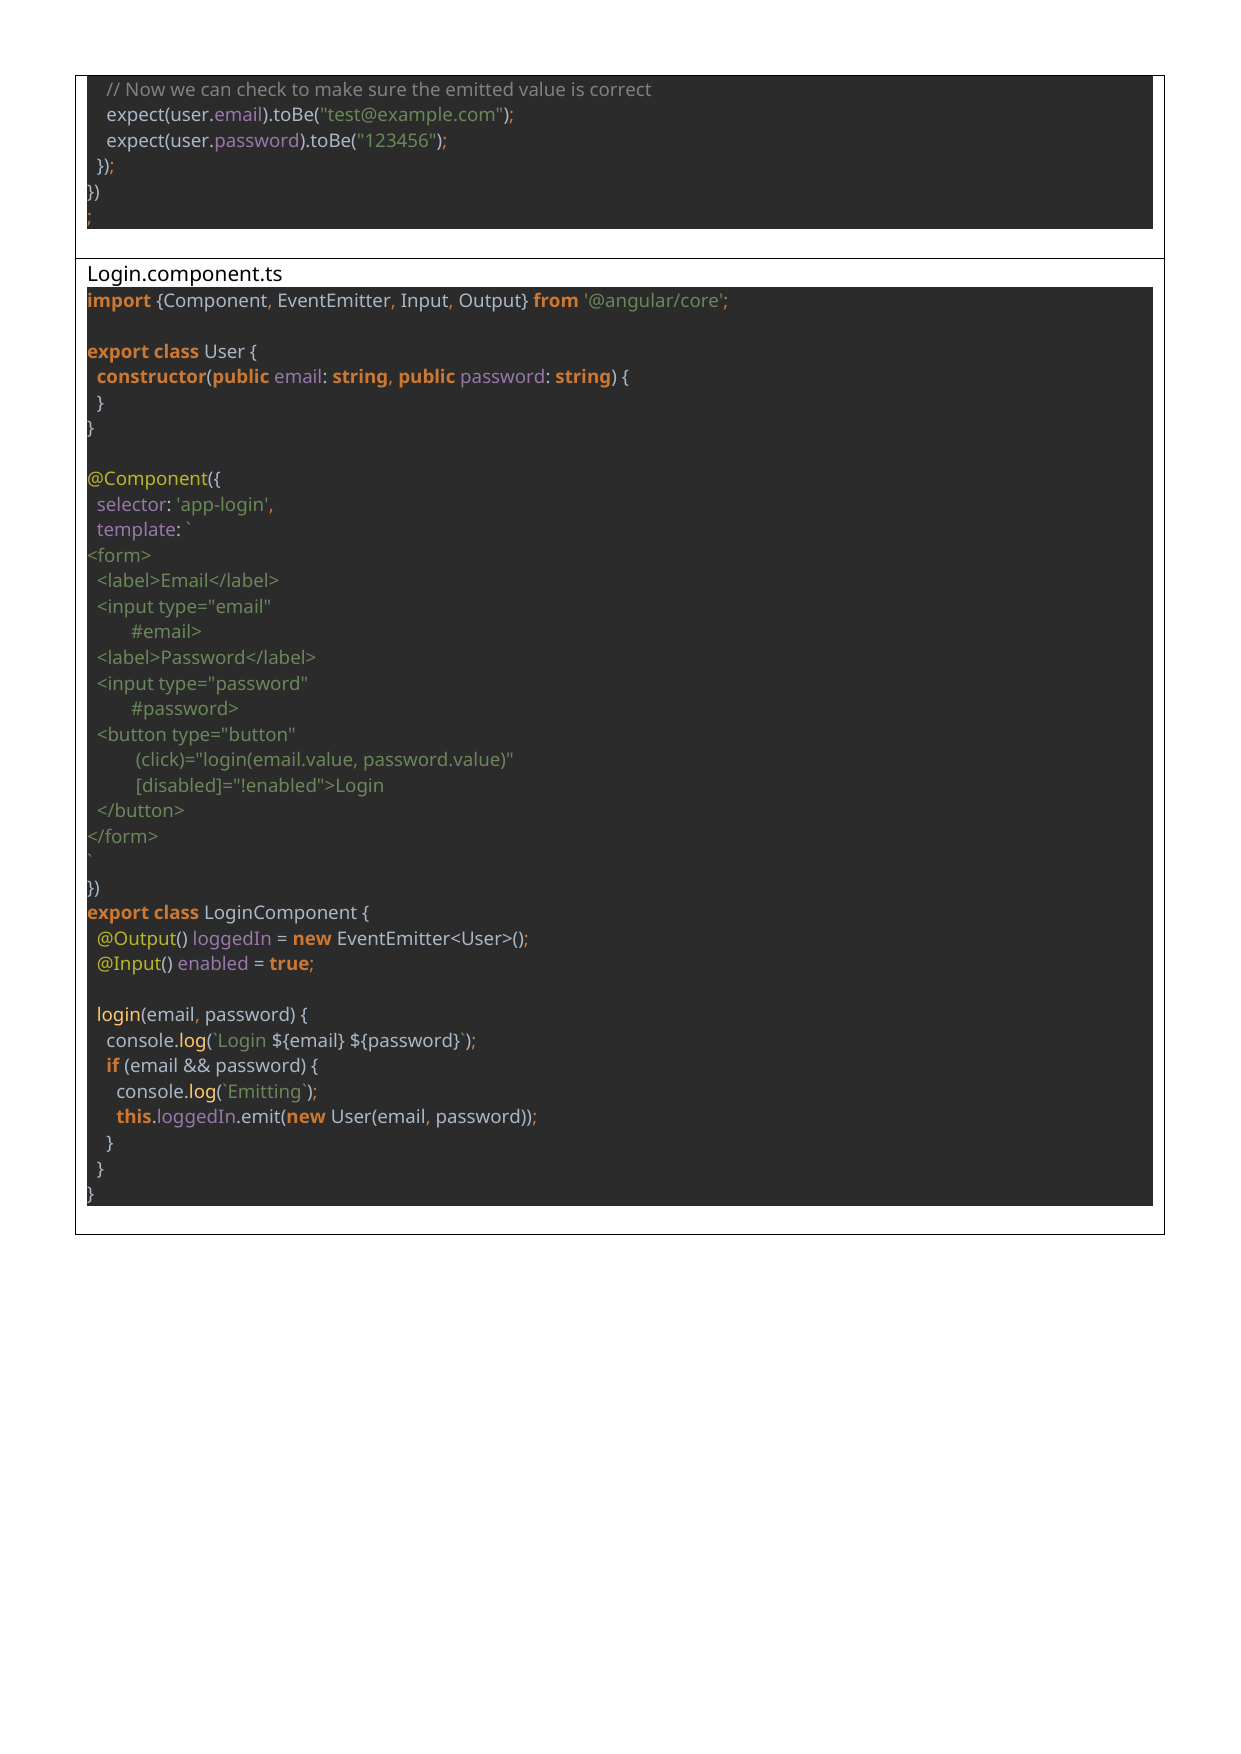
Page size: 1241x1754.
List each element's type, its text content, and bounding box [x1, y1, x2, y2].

table_cell Login.component.ts import {Component, EventEmitter, Input, Output} from '@angular/core'; export class User { constructor(public email: string, public password: string) { } } @Component({ selector: 'app-login', template: ` <form> <label>Email</label> <input type="email" #email> <label>Password</label> <input type="password" #password> <button type="button" (click)="login(email.value, password.value)" [disabled]="!enabled">Login </button> </form> ` }) export class LoginComponent { @Output() loggedIn = new EventEmitter<User>(); @Input() enabled = true; login(email, password) { console.log(`Login ${email} ${password}`); if (email && password) { console.log(`Emitting`); this.loggedIn.emit(new User(email, password)); } } } [76, 259, 1164, 1234]
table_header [76, 76, 1164, 258]
